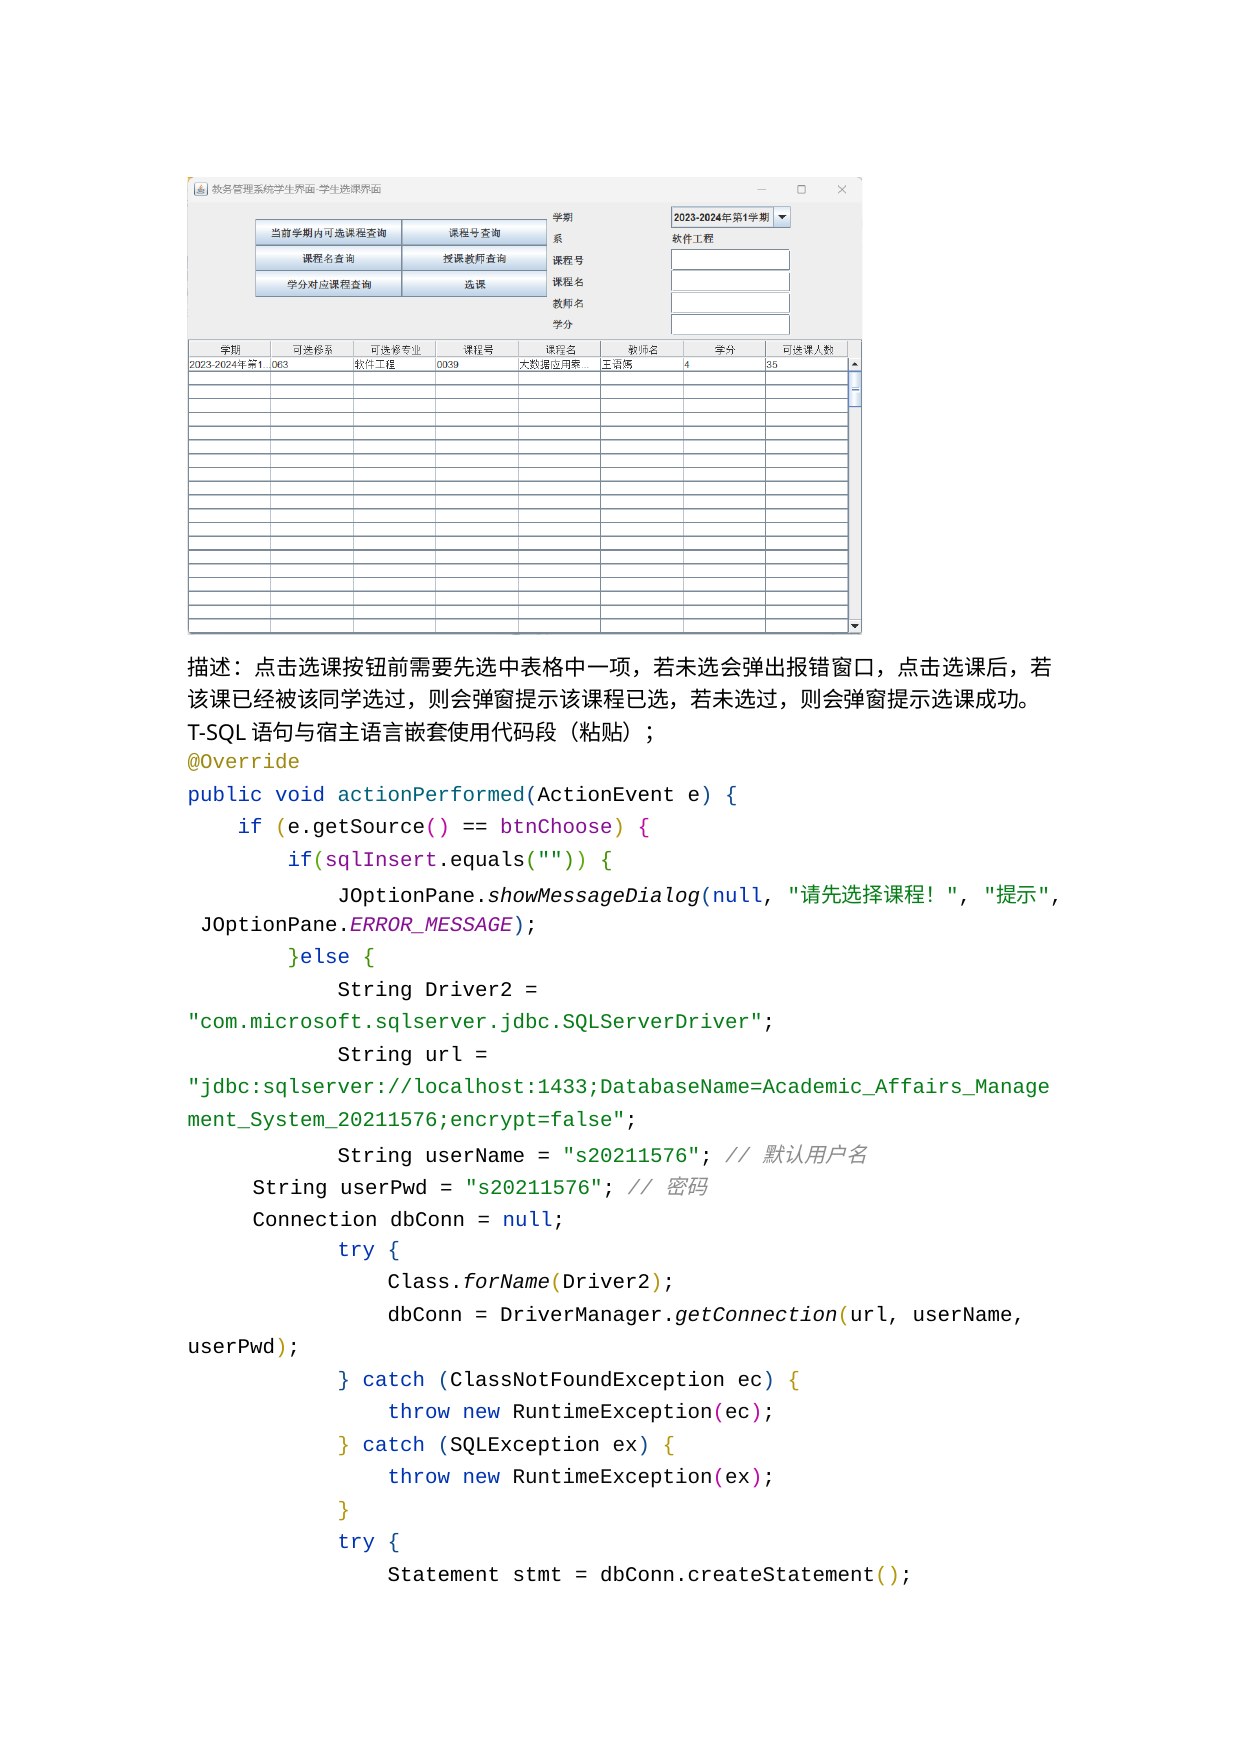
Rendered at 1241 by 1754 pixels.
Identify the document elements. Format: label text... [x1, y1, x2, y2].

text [187, 747, 1053, 1592]
text T-SQL语句与宿主语言嵌套使用代码段（粘贴）； [187, 714, 1053, 747]
picture [187, 177, 863, 635]
text 描述：点击选课按钮前需要先选中表格中一项，若未选会弹出报错窗口，点击选课后，若该课已经被该同学选过，则会弹窗提示该课程已选，若未选过，则会弹窗提示选课成功。 [187, 649, 1053, 714]
